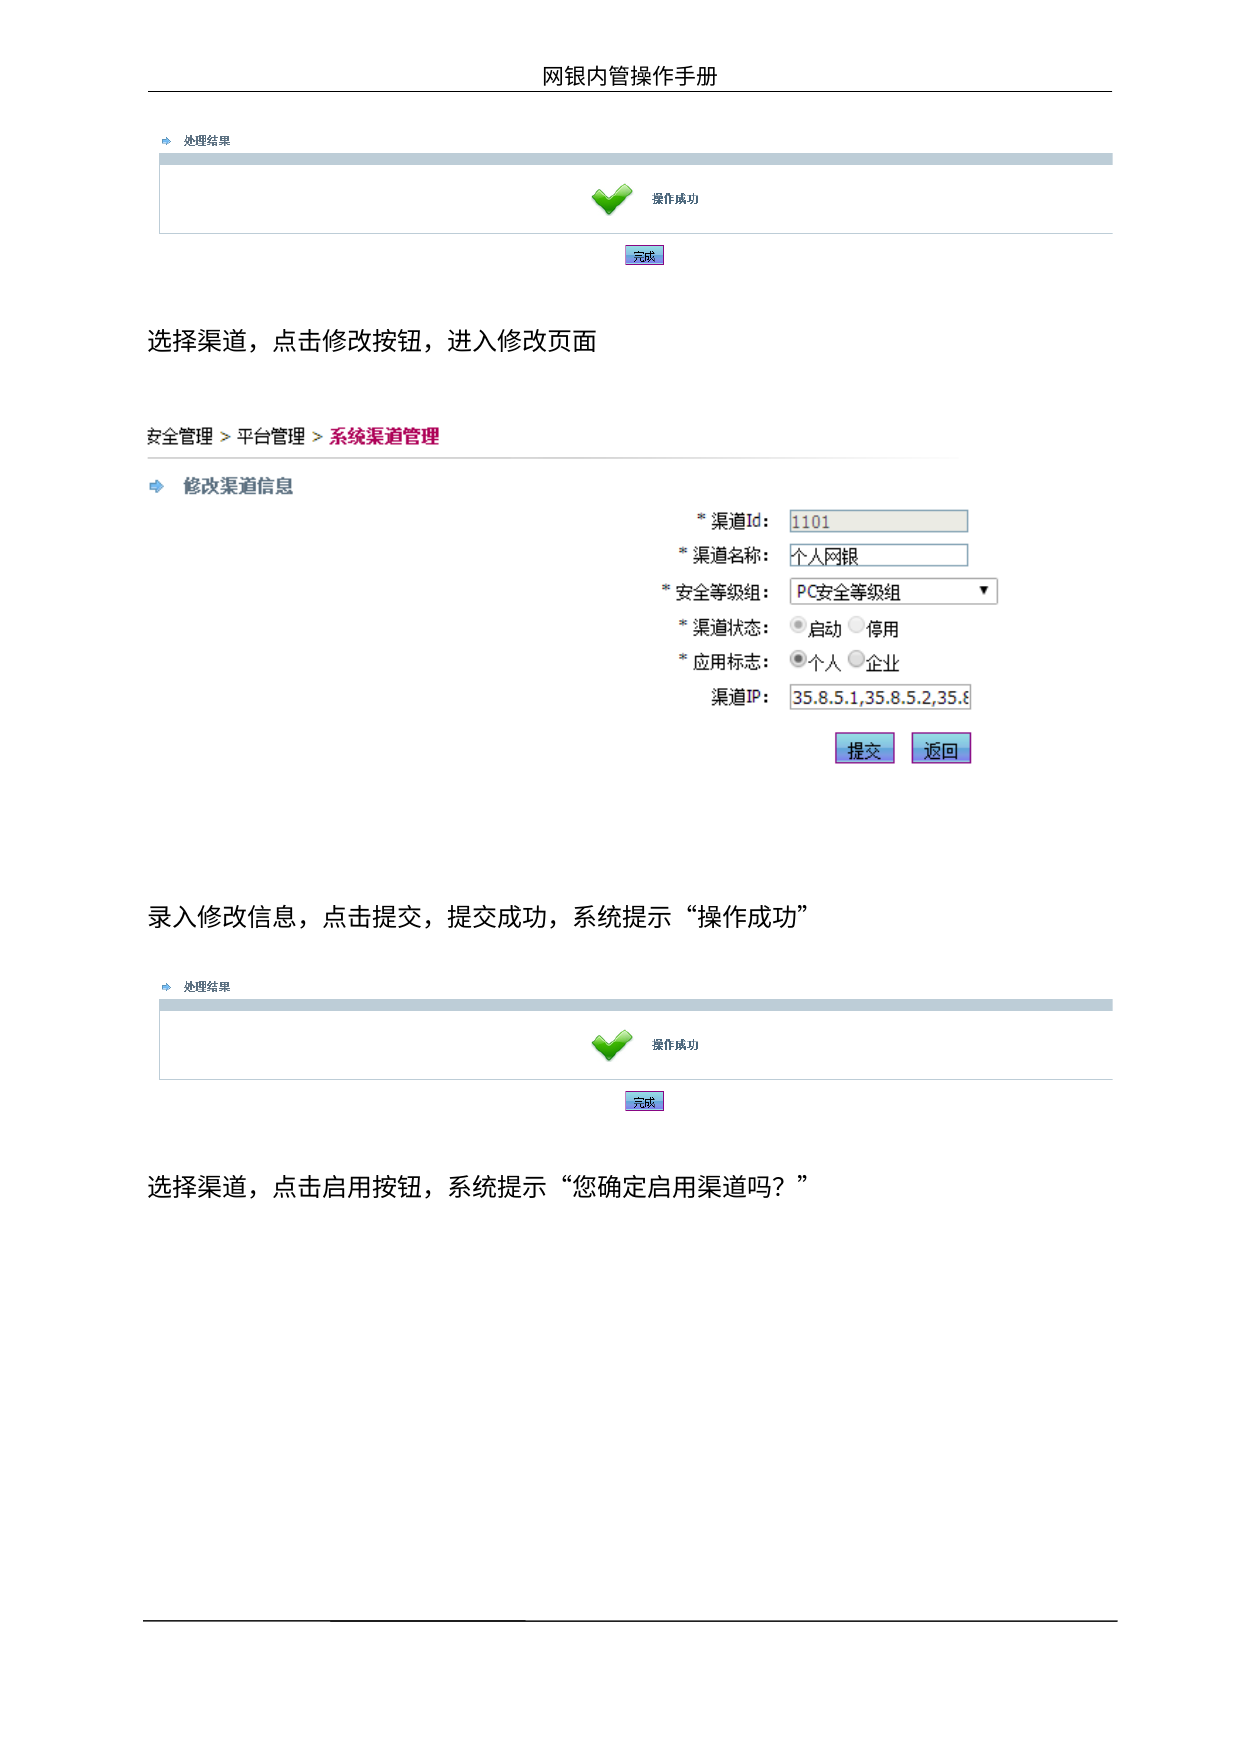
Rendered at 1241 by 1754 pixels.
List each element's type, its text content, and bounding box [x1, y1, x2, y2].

picture [147, 123, 1113, 289]
text 录入修改信息，点击提交，提交成功，系统提示“操作成功” [148, 881, 1112, 949]
picture [147, 405, 1113, 853]
text 选择渠道，点击启用按钮，系统提示“您确定启用渠道吗？” [148, 1151, 1112, 1219]
picture [147, 969, 1113, 1135]
text 选择渠道，点击修改按钮，进入修改页面 [148, 305, 1112, 373]
